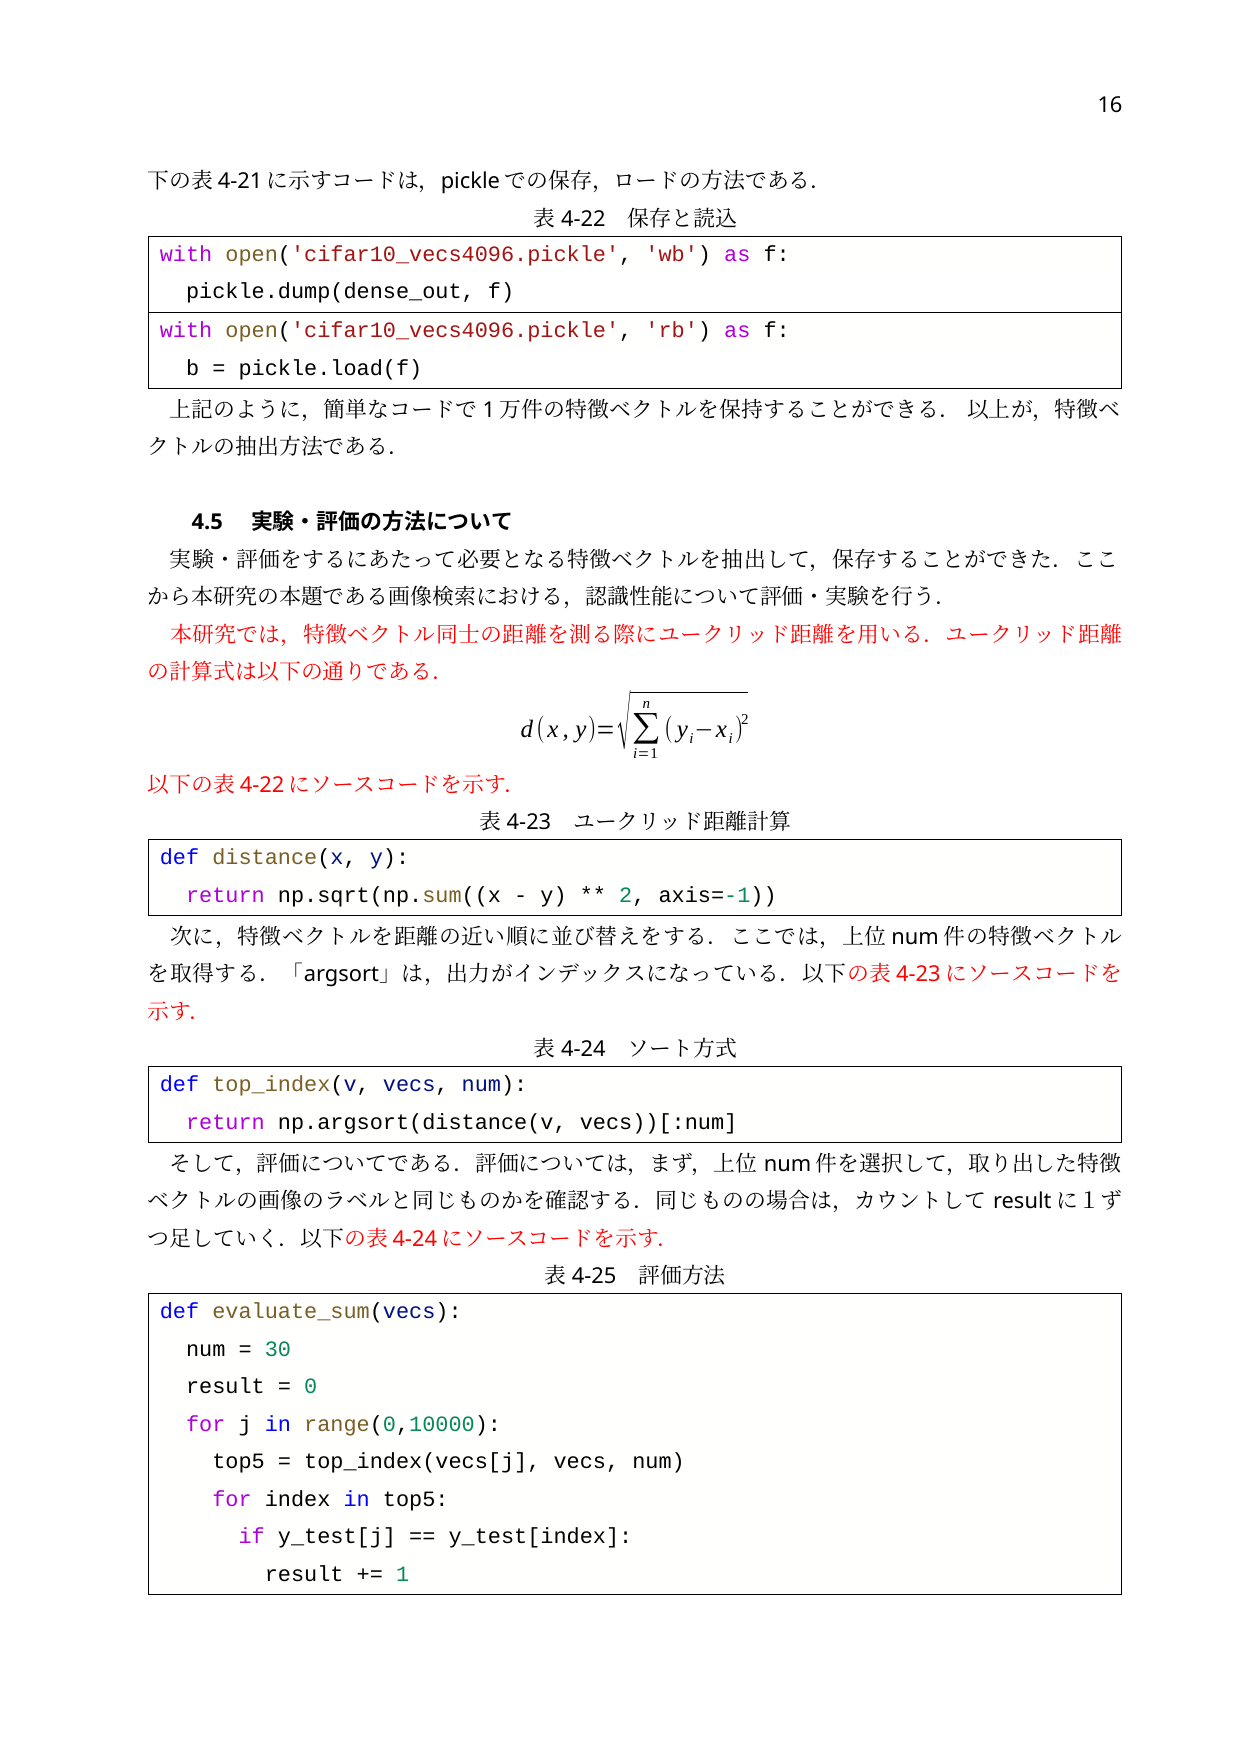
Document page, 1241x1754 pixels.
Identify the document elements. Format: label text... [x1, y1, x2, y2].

table_cell with open('cifar10_vecs4096.pickle', 'rb') as f: b = pickle.load(f) [149, 313, 1121, 388]
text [148, 161, 1122, 198]
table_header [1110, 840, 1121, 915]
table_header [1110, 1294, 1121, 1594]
text 本研究では，特徴ベクトル同士の距離を測る際にユークリッド距離を用いる．ユークリッド距離の計算式は以下の通りである． [148, 614, 1122, 689]
text 実験・評価をするにあたって必要となる特徴ベクトルを抽出して，保存することができた．ここから本研究の本題である画像検索における，認識性能について評価・実験を行う． [148, 539, 1122, 614]
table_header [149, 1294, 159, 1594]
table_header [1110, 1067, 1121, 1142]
text 以下の表4-22にソースコードを示す． [148, 764, 1122, 801]
text 上記のように，簡単なコードで1万件の特徴ベクトルを保持することができる． 以上が，特徴ベクトルの抽出方法である． [148, 389, 1122, 464]
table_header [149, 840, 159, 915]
text そして，評価についてである．評価については，まず，上位num件を選択して，取り出した特徴ベクトルの画像のラベルと同じものかを確認する．同じものの場合は，カウントしてresultに１ずつ足していく．以下の表4-24にソースコードを示す． [148, 1143, 1122, 1256]
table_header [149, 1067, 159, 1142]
table_header with open('cifar10_vecs4096.pickle', 'wb') as f: pickle.dump(dense_out, f) [149, 237, 1121, 312]
text 次に，特徴ベクトルを距離の近い順に並び替えをする．ここでは，上位num件の特徴ベクトルを取得する．「argsort」は，出力がインデックスになっている．以下の表4-23にソースコードを示す． [148, 916, 1122, 1028]
subtitle 実験・評価の方法について [191, 501, 1122, 539]
